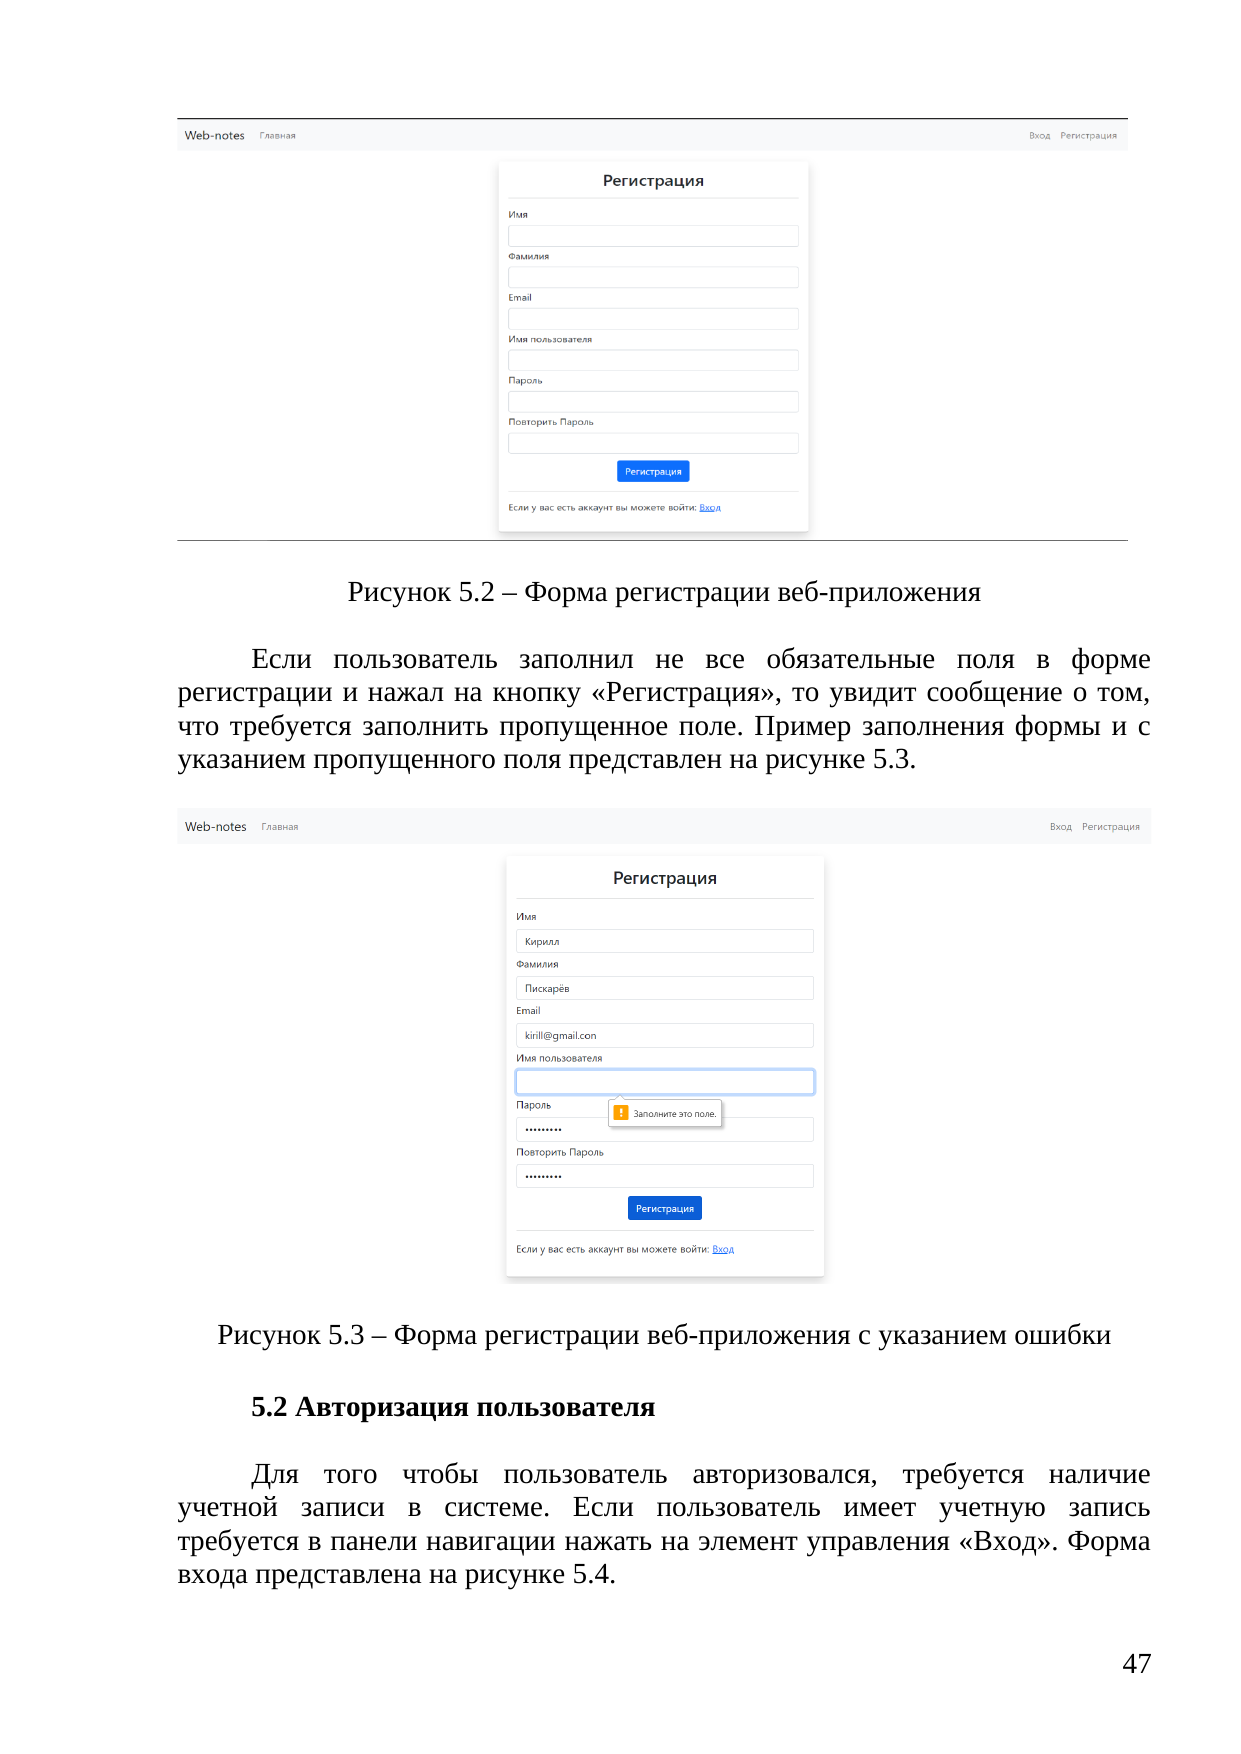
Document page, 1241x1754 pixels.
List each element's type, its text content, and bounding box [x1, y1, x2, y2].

subtitle 5.2 Авторизация пользователя [177, 1389, 1152, 1422]
text Для того чтобы пользователь авторизовался, требуется наличие учетной записи в системе. Если пользователь имеет учетную запись требуется в панели навигации нажать на элемент управления «Вход». Форма входа представлена на рисунке 5.4. [177, 1456, 1152, 1590]
text Рисунок 5.3 – Форма регистрации веб-приложения с указанием ошибки [177, 1317, 1152, 1351]
text Если пользователь заполнил не все обязательные поля в форме регистрации и нажал на кнопку «Регистрация», то увидит сообщение о том, что требуется заполнить пропущенное поле. Пример заполнения формы и с указанием пропущенного поля представлен на рисунке 5.3. [177, 641, 1152, 775]
text Рисунок 5.2 – Форма регистрации веб-приложения [177, 574, 1152, 607]
picture [177, 808, 1152, 1284]
picture [177, 118, 1128, 541]
